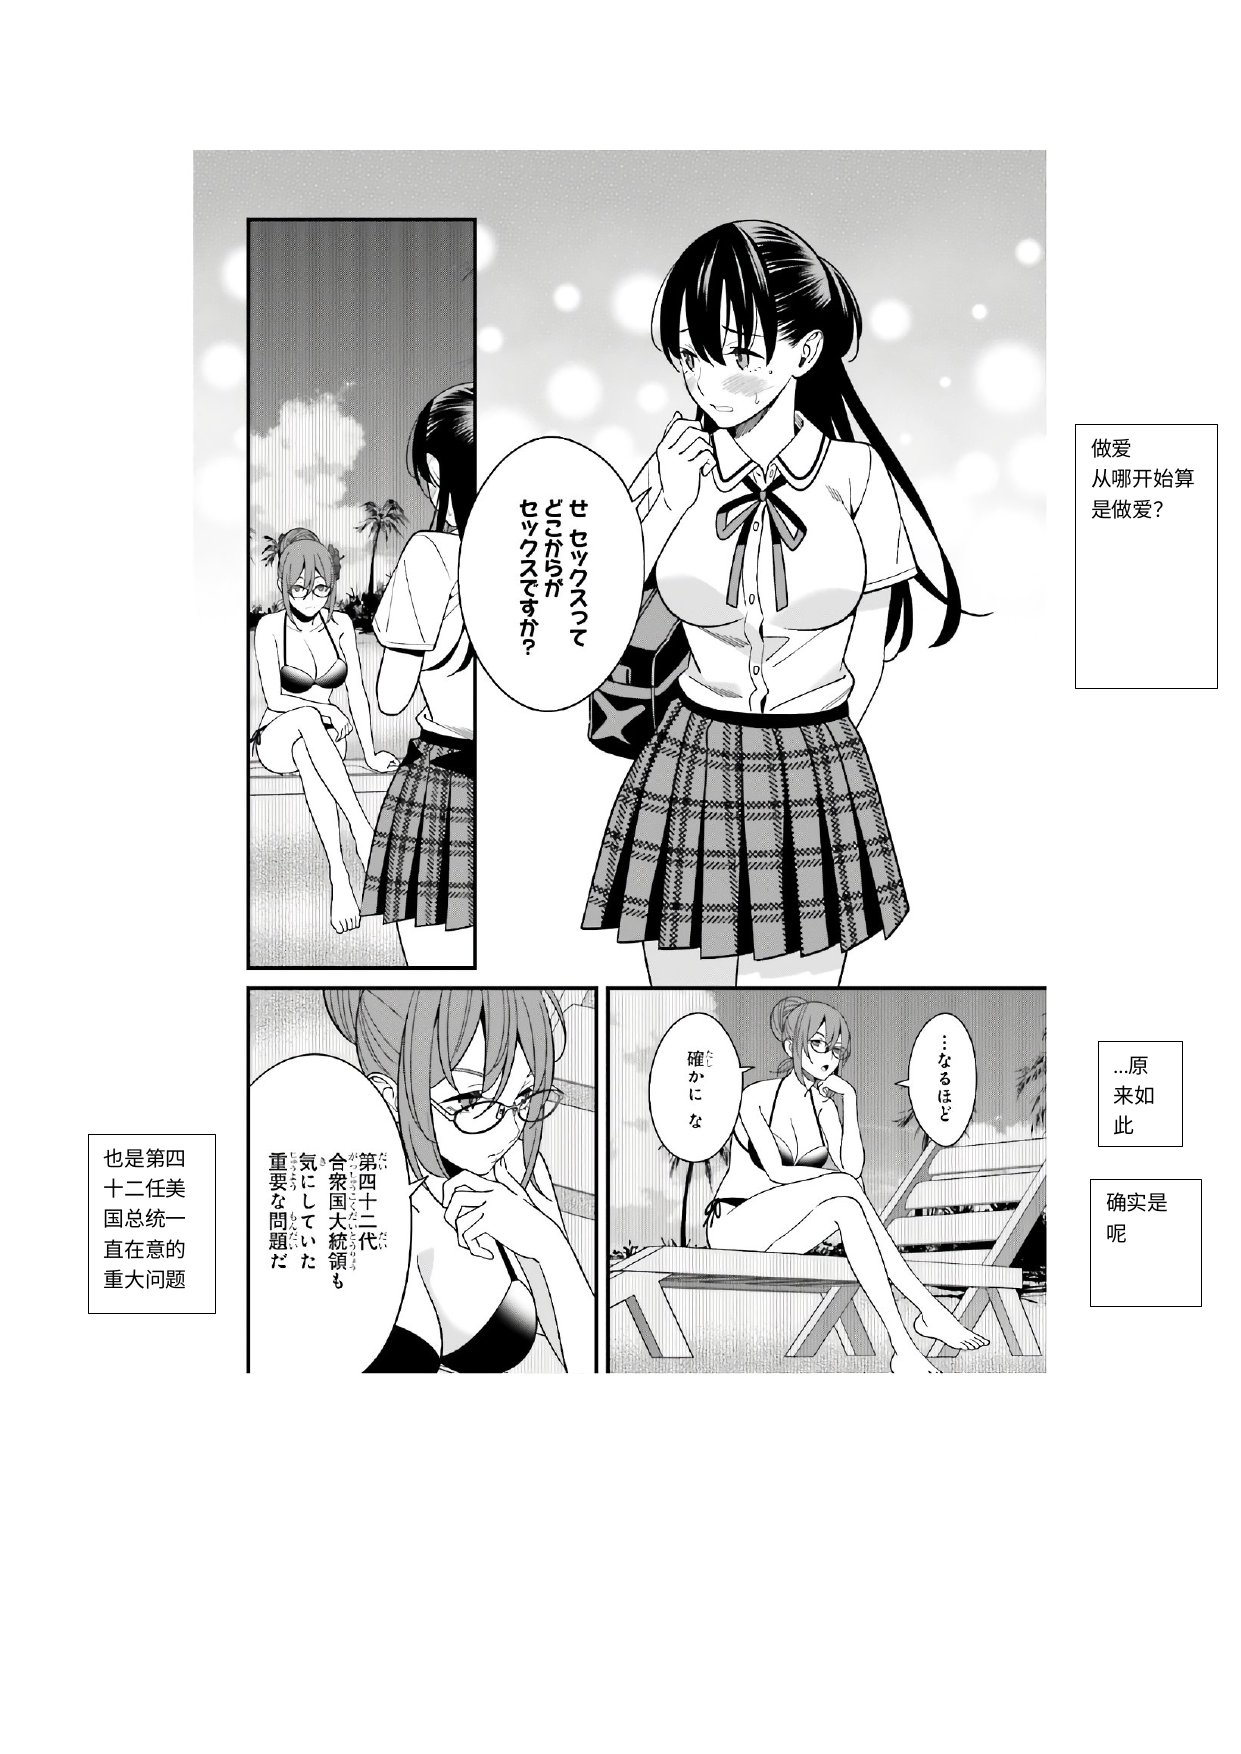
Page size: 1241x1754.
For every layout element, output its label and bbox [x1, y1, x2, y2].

picture [187, 150, 1053, 1374]
